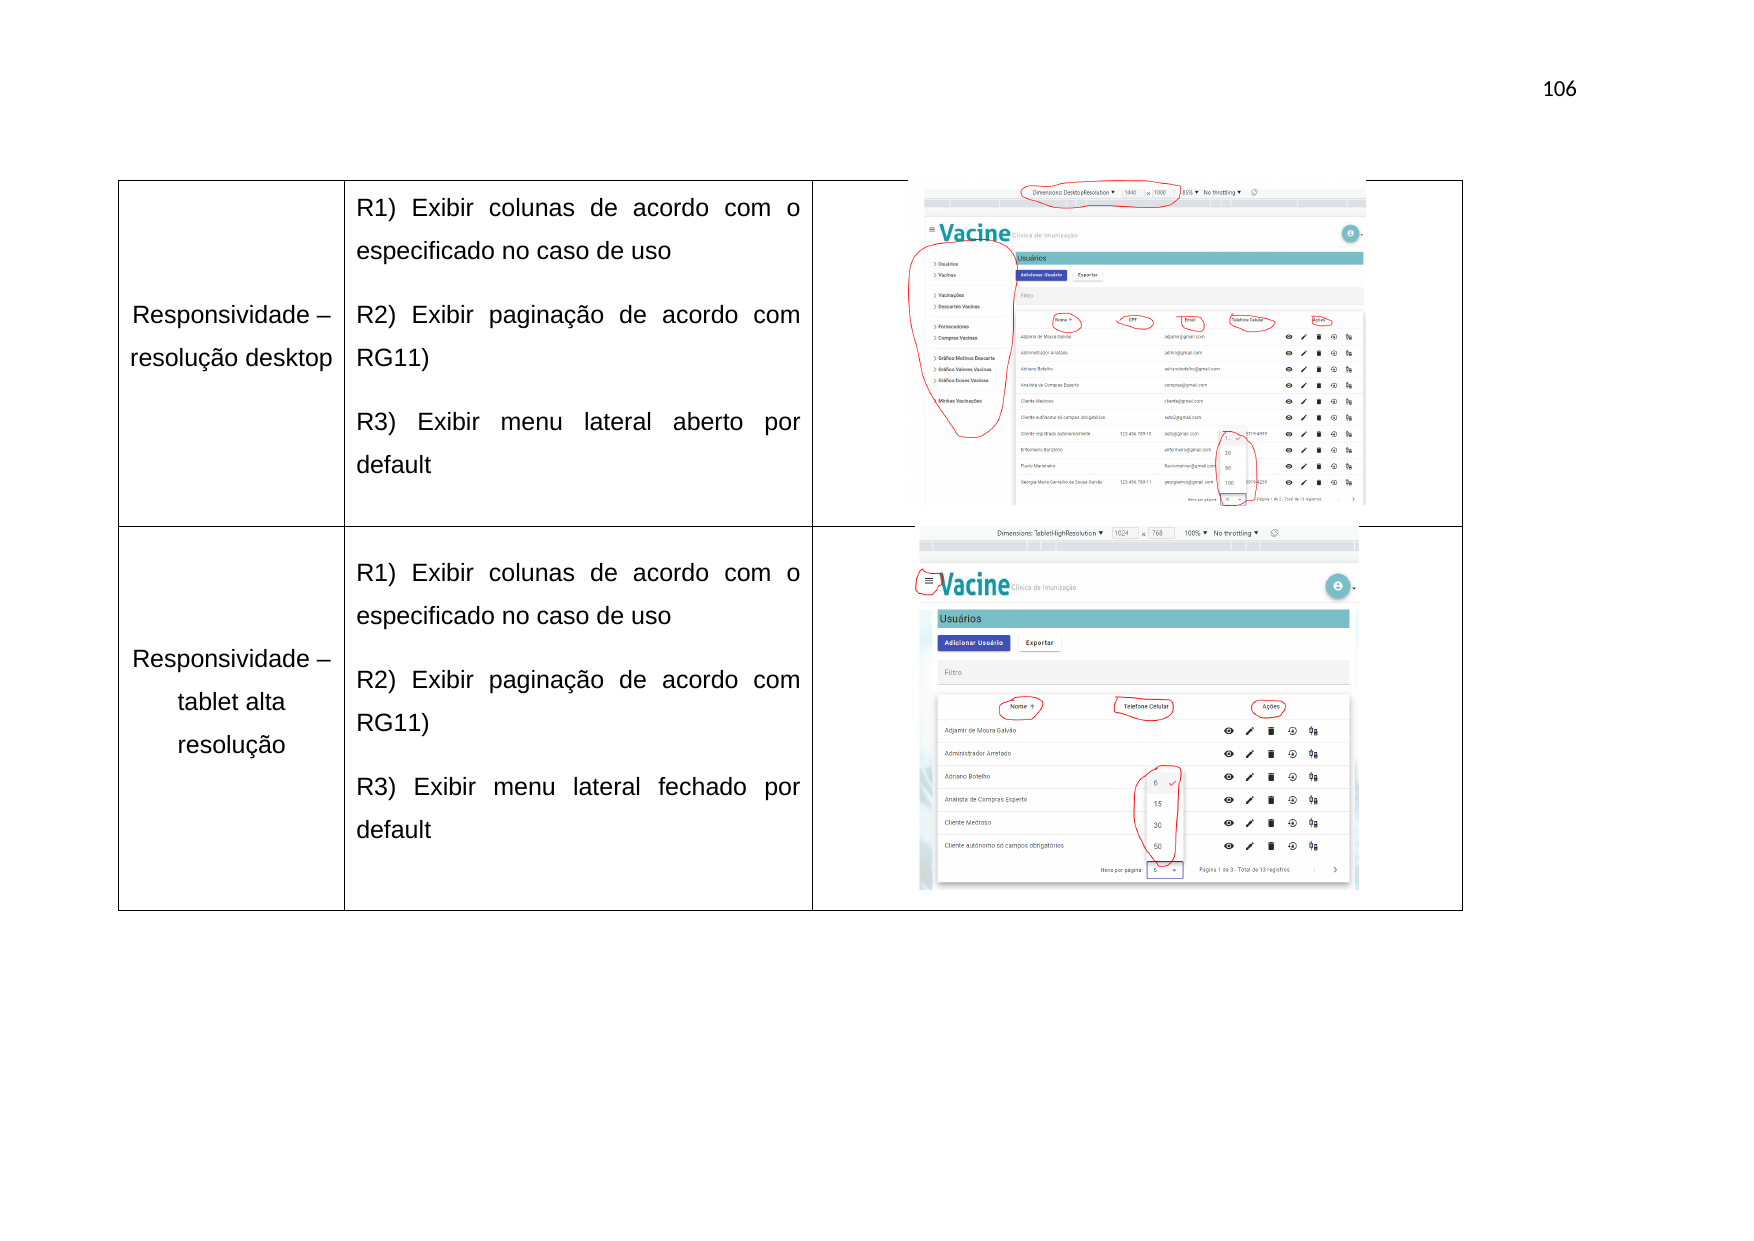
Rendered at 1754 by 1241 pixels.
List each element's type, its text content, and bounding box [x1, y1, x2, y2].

table_cell [813, 181, 1462, 526]
table_cell [813, 527, 1462, 910]
table_cell R1) Exibir colunas de acordo com o especificado no caso de uso R2) Exibir paginação de acordo com RG11) R3) Exibir menu lateral fechado por default [345, 527, 812, 910]
picture [908, 180, 1366, 506]
table_cell R1) Exibir colunas de acordo com o especificado no caso de uso R2) Exibir paginação de acordo com RG11) R3) Exibir menu lateral aberto por default [345, 181, 812, 526]
table_cell Responsividade – tablet alta resolução [119, 527, 344, 910]
picture [915, 526, 1359, 890]
table_cell Responsividade – resolução desktop [119, 181, 344, 526]
